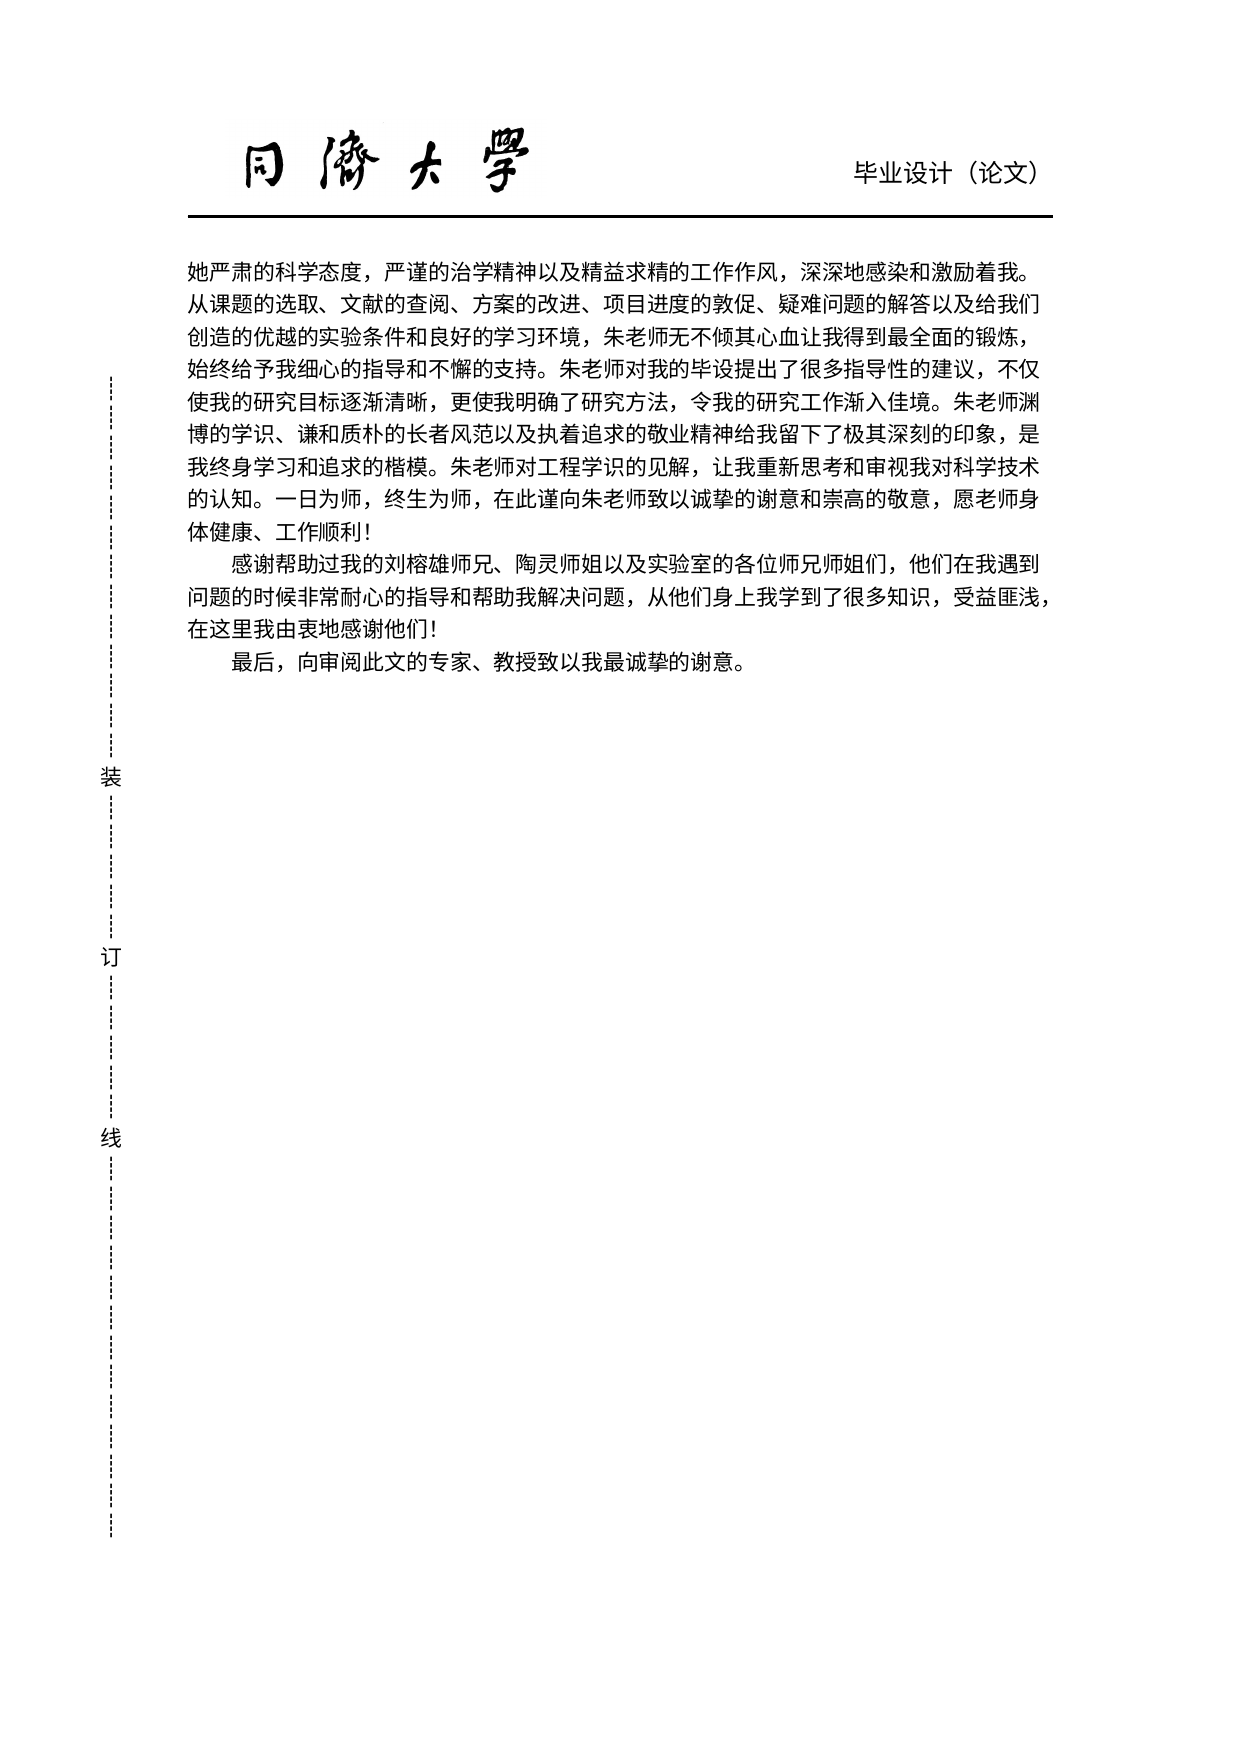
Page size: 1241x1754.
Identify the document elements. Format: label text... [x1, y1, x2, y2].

picture [224, 119, 547, 198]
text 感谢帮助过我的刘榕雄师兄、陶灵师姐以及实验室的各位师兄师姐们，他们在我遇到问题的时候非常耐心的指导和帮助我解决问题，从他们身上我学到了很多知识，受益匪浅，在这里我由衷地感谢他们！ [187, 547, 1053, 644]
text 最后，向审阅此文的专家、教授致以我最诚挚的谢意。 [187, 644, 1053, 677]
